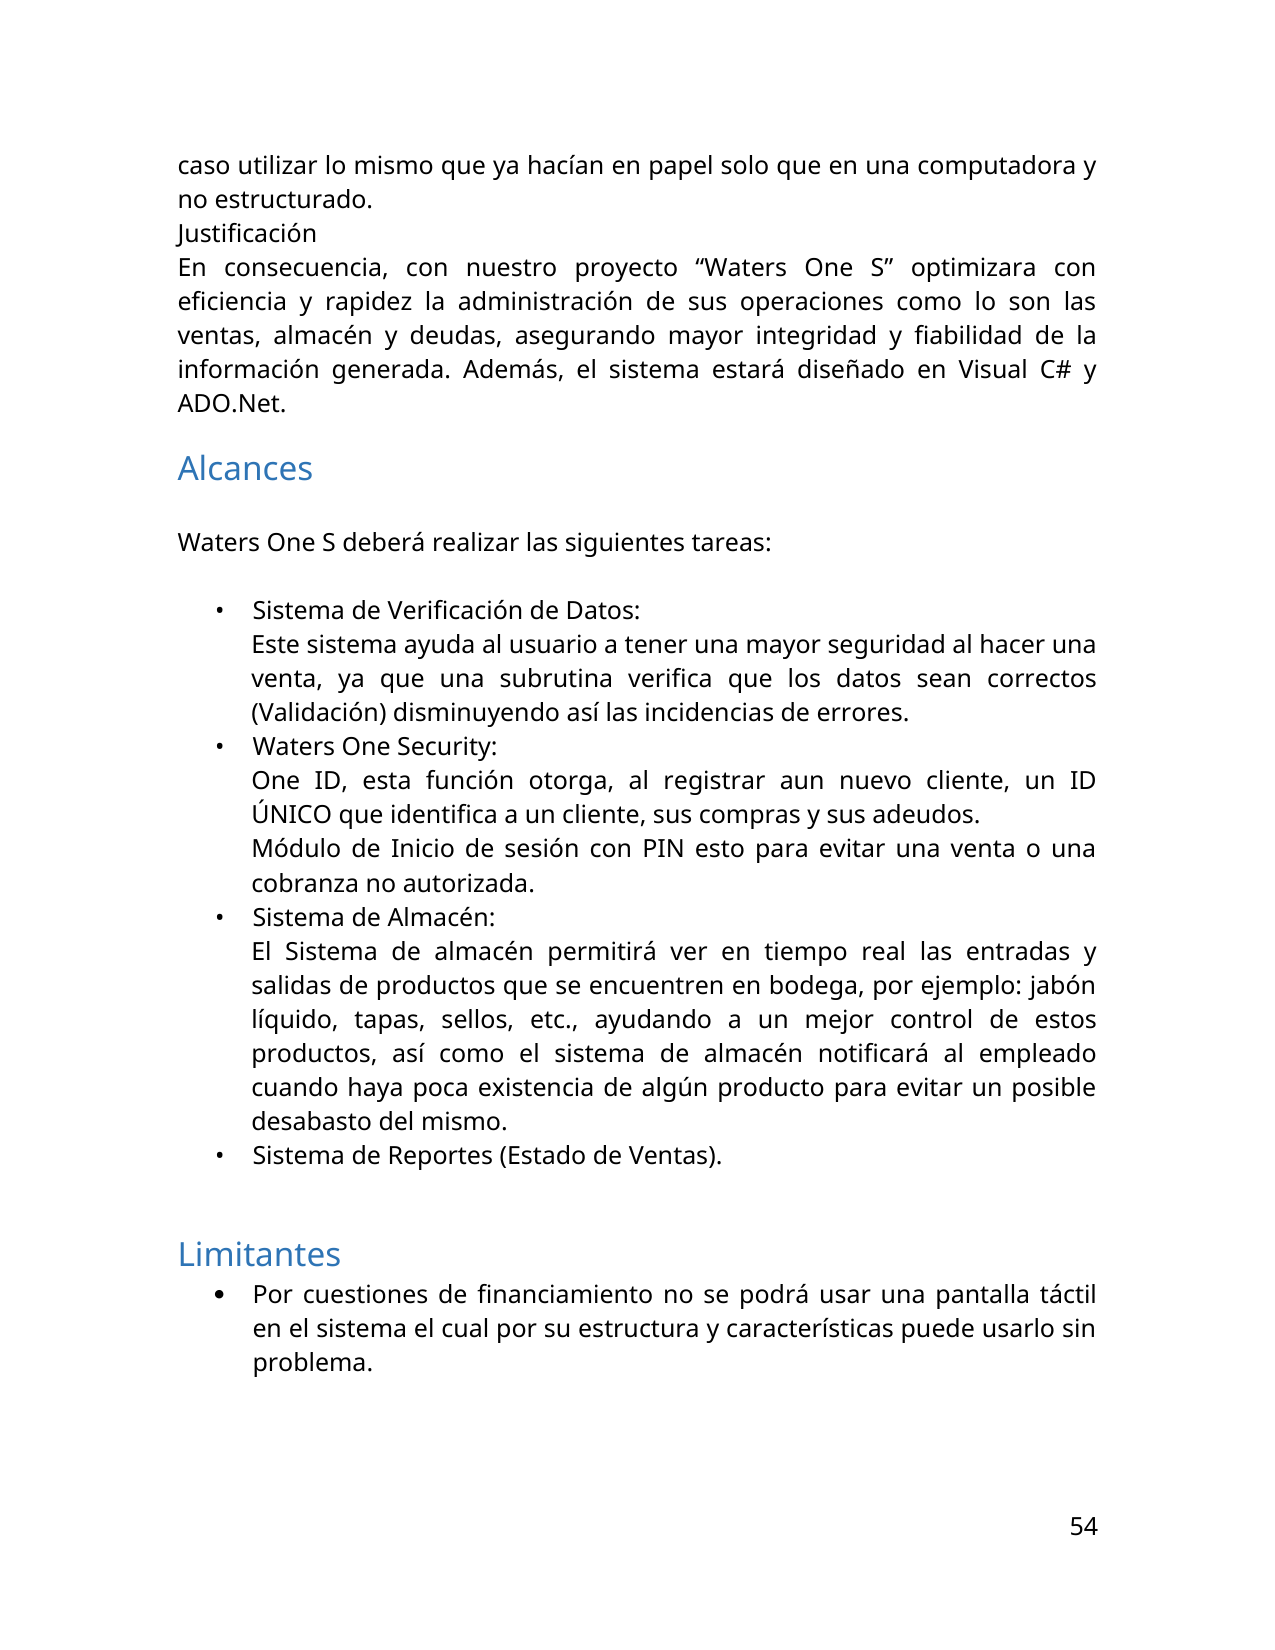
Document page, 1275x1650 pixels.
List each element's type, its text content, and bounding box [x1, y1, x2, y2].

text En consecuencia, con nuestro proyecto “Waters One S” optimizara con eficiencia y rapidez la administración de sus operaciones como lo son las ventas, almacén y deudas, asegurando mayor integridad y fiabilidad de la información generada. Además, el sistema estará diseñado en Visual C# y ADO.Net. [177, 250, 1098, 420]
subtitle Limitantes [177, 1231, 1098, 1276]
text El Sistema de almacén permitirá ver en tiempo real las entradas y salidas de productos que se encuentren en bodega, por ejemplo: jabón líquido, tapas, sellos, etc., ayudando a un mejor control de estos productos, así como el sistema de almacén notificará al empleado cuando haya poca existencia de algún producto para evitar un posible desabasto del mismo. [251, 933, 1098, 1138]
text One ID, esta función otorga, al registrar aun nuevo cliente, un ID ÚNICO que identifica a un cliente, sus compras y sus adeudos. [251, 763, 1098, 831]
text Este sistema ayuda al usuario a tener una mayor seguridad al hacer una venta, ya que una subrutina verifica que los datos sean correctos (Validación) disminuyendo así las incidencias de errores. [251, 627, 1098, 729]
list Por cuestiones de financiamiento no se podrá usar una pantalla táctil en el sistema el cual por su estructura y características puede usarlo sin problema. [215, 1276, 1098, 1378]
text Justificación [177, 216, 1098, 250]
list Sistema de Verificación de Datos: [215, 593, 1098, 627]
subtitle Alcances [177, 445, 1098, 491]
list Waters One Security: [215, 729, 1098, 763]
list Sistema de Reportes (Estado de Ventas). [215, 1138, 1098, 1172]
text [177, 148, 1098, 216]
text Módulo de Inicio de sesión con PIN esto para evitar una venta o una cobranza no autorizada. [251, 831, 1098, 899]
text Waters One S deberá realizar las siguientes tareas: [177, 524, 1098, 559]
list Sistema de Almacén: [215, 899, 1098, 933]
